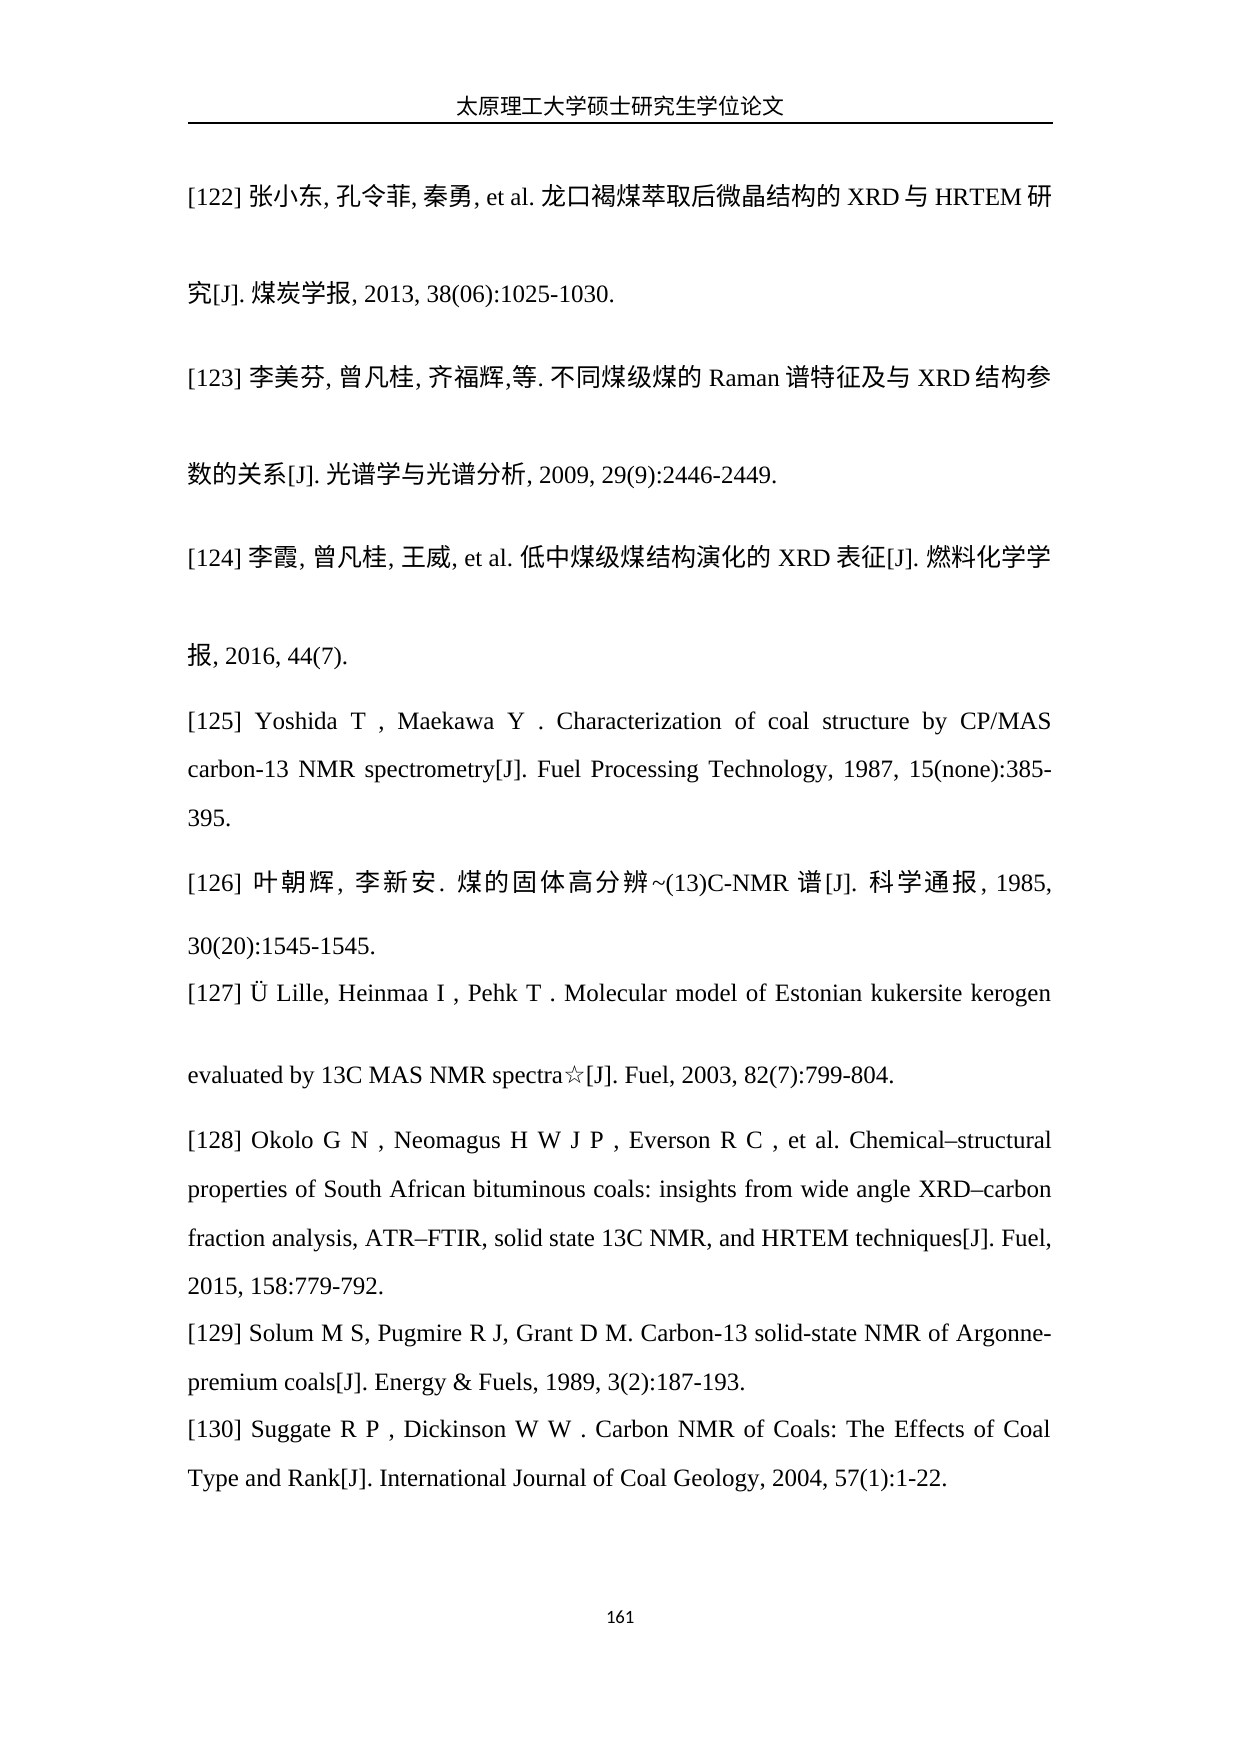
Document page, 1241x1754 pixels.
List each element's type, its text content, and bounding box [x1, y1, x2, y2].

text [130] Suggate R P , Dickinson W W . Carbon NMR of Coals: The Effects of Coal Type and Rank[J]. International Journal of Coal Geology, 2004, 57(1):1-22. [187, 1412, 1053, 1493]
text [123] 李美芬, 曾凡桂, 齐福辉,等. 不同煤级煤的Raman谱特征及与XRD结构参数的关系[J]. 光谱学与光谱分析, 2009, 29(9):2446-2449. [187, 343, 1053, 505]
text [124] 李霞, 曾凡桂, 王威, et al. 低中煤级煤结构演化的XRD表征[J]. 燃料化学学报, 2016, 44(7). [187, 523, 1053, 686]
text [127] Ü Lille, Heinmaa I , Pehk T . Molecular model of Estonian kukersite kerogen evaluated by 13C MAS NMR spectra☆[J]. Fuel, 2003, 82(7):799-804. [187, 976, 1053, 1106]
text [122] 张小东, 孔令菲, 秦勇, et al. 龙口褐煤萃取后微晶结构的XRD与HRTEM研究[J]. 煤炭学报, 2013, 38(06):1025-1030. [187, 162, 1053, 324]
text [125] Yoshida T , Maekawa Y . Characterization of coal structure by CP/MAS carbon-13 NMR spectrometry[J]. Fuel Processing Technology, 1987, 15(none):385-395. [187, 704, 1053, 834]
text [129] Solum M S, Pugmire R J, Grant D M. Carbon-13 solid-state NMR of Argonne-premium coals[J]. Energy & Fuels, 1989, 3(2):187-193. [187, 1316, 1053, 1398]
text [126] 叶朝辉, 李新安. 煤的固体高分辨~(13)C-NMR谱[J]. 科学通报, 1985, 30(20):1545-1545. [187, 848, 1053, 962]
text [128] Okolo G N , Neomagus H W J P , Everson R C , et al. Chemical–structural properties of South African bituminous coals: insights from wide angle XRD–carbon fraction analysis, ATR–FTIR, solid state 13C NMR, and HRTEM techniques[J]. Fuel, 2015, 158:779-792. [187, 1123, 1053, 1302]
